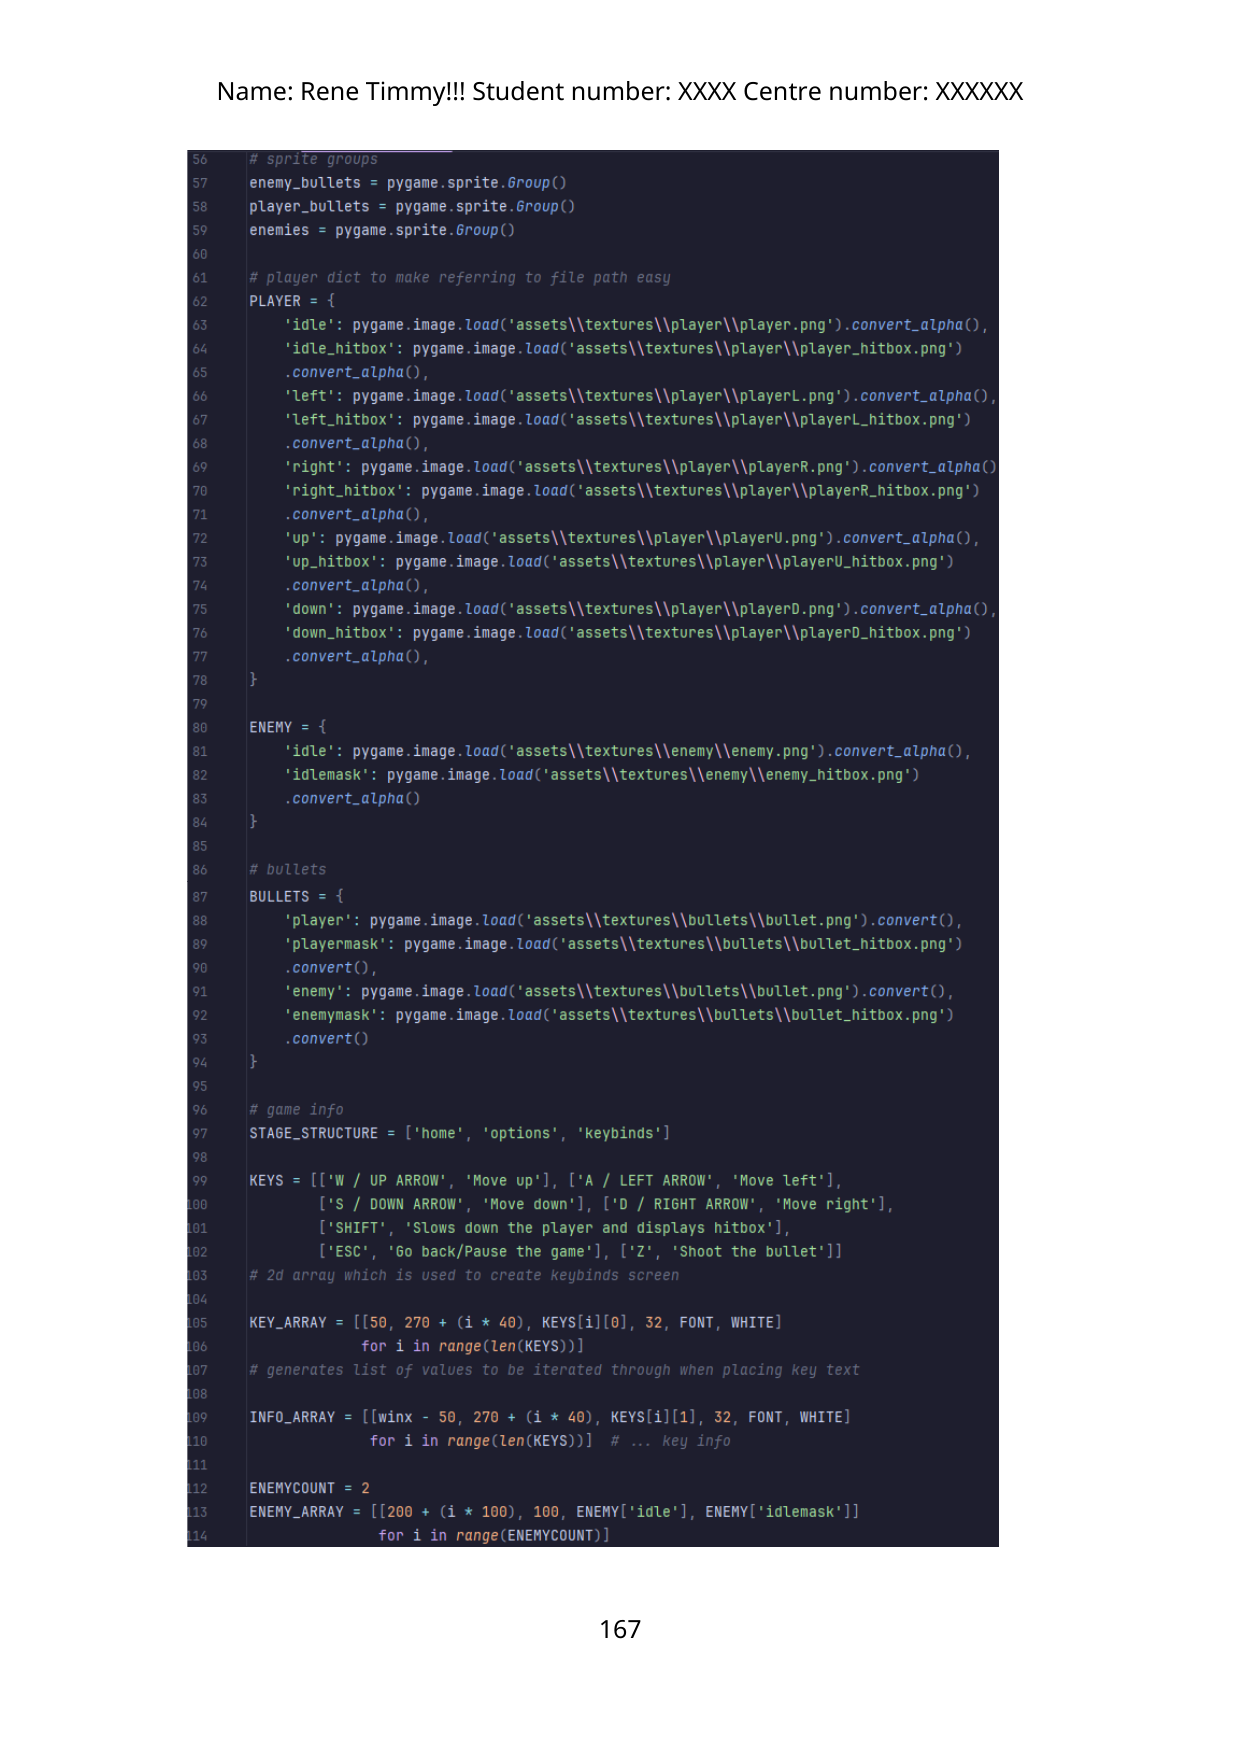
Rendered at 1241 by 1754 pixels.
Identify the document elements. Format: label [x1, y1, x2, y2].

picture [187, 150, 999, 1547]
